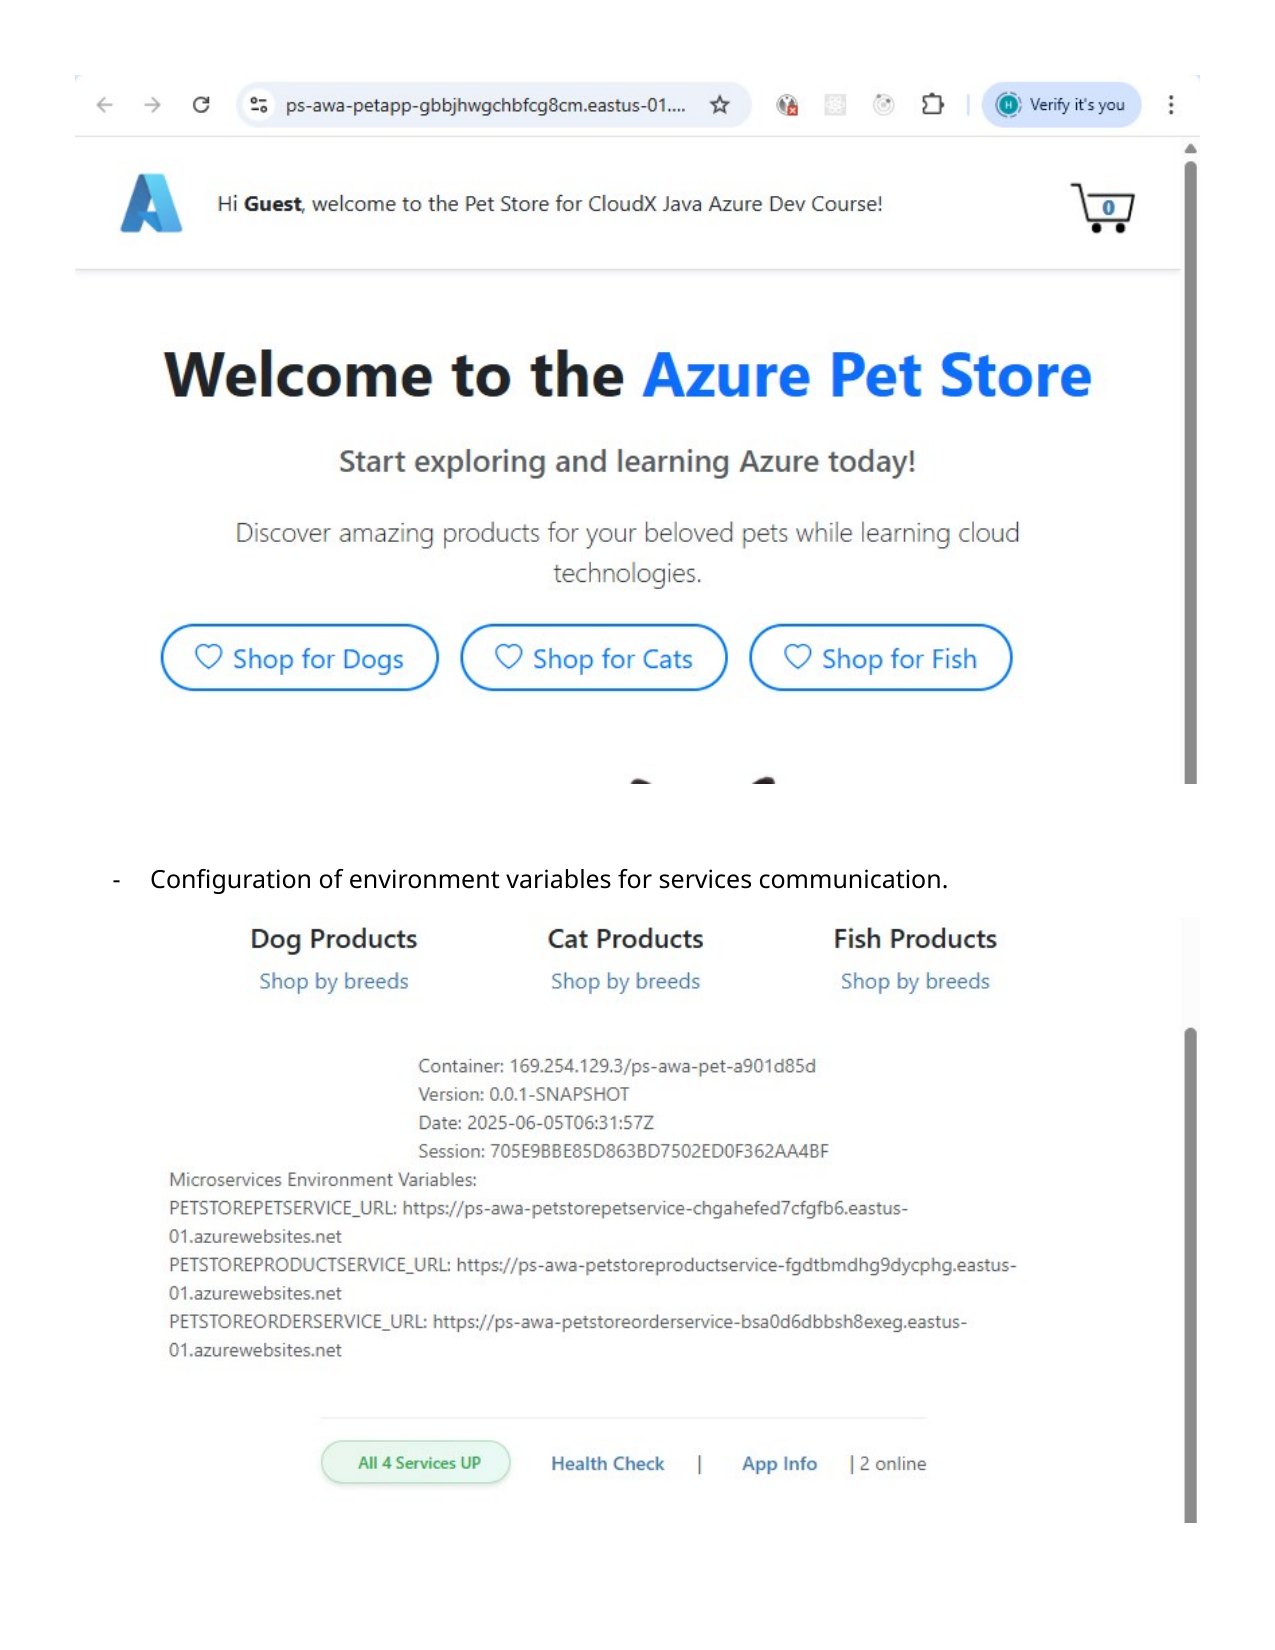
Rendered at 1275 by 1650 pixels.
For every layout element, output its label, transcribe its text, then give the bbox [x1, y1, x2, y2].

picture [75, 917, 1200, 1523]
picture [75, 75, 1200, 784]
list Configuration of environment variables for services communication. [112, 861, 1200, 896]
